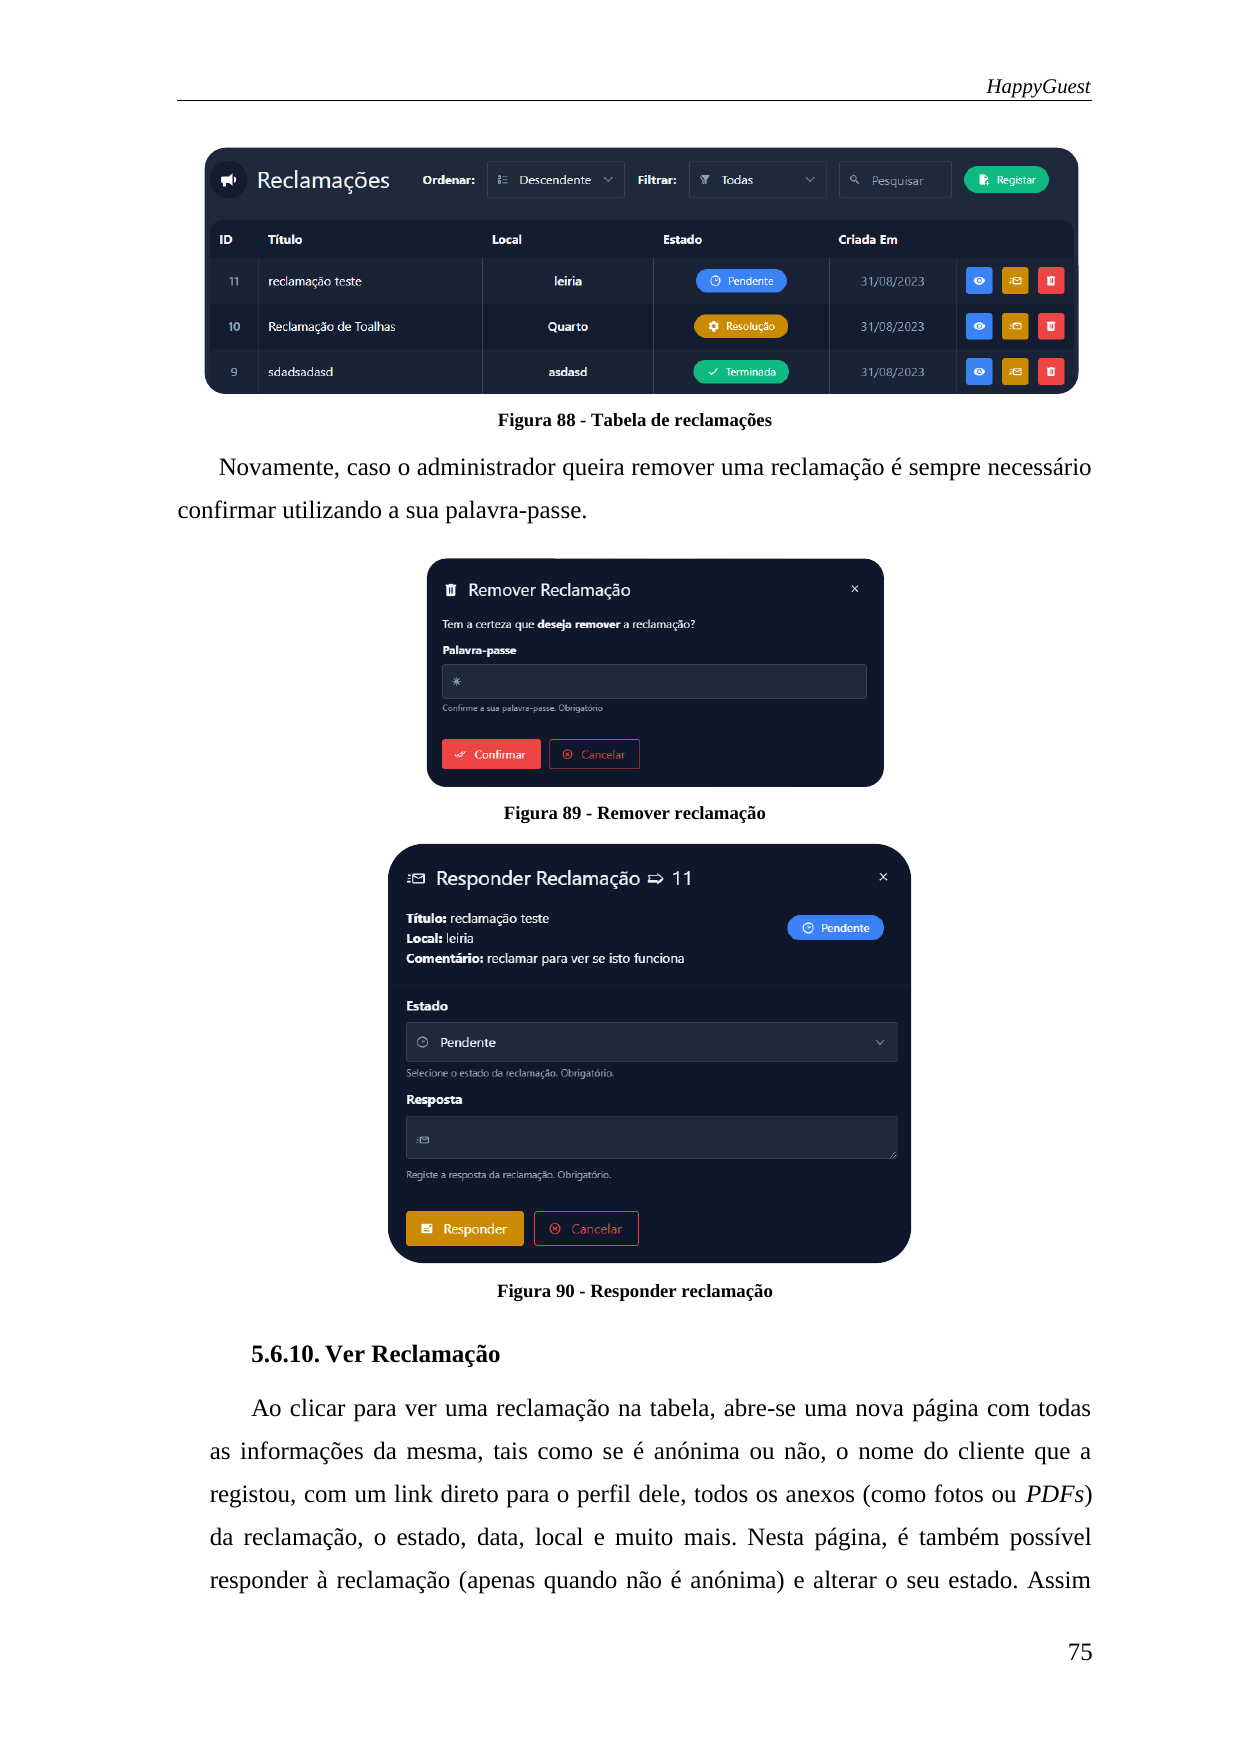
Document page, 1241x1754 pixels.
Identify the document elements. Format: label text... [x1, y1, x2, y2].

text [209, 1393, 1092, 1594]
text Figura 88 - Tabela de reclamações [177, 409, 1092, 431]
picture [426, 558, 884, 787]
subtitle Ver Reclamação [251, 1339, 1092, 1368]
text Figura 90 - Responder reclamação [177, 1280, 1092, 1302]
text Figura 89 - Remover reclamação [177, 802, 1092, 823]
picture [204, 147, 1079, 394]
text Novamente, caso o administrador queira remover uma reclamação é sempre necessário confirmar utilizando a sua palavra-passe. [177, 452, 1092, 523]
picture [388, 843, 912, 1264]
